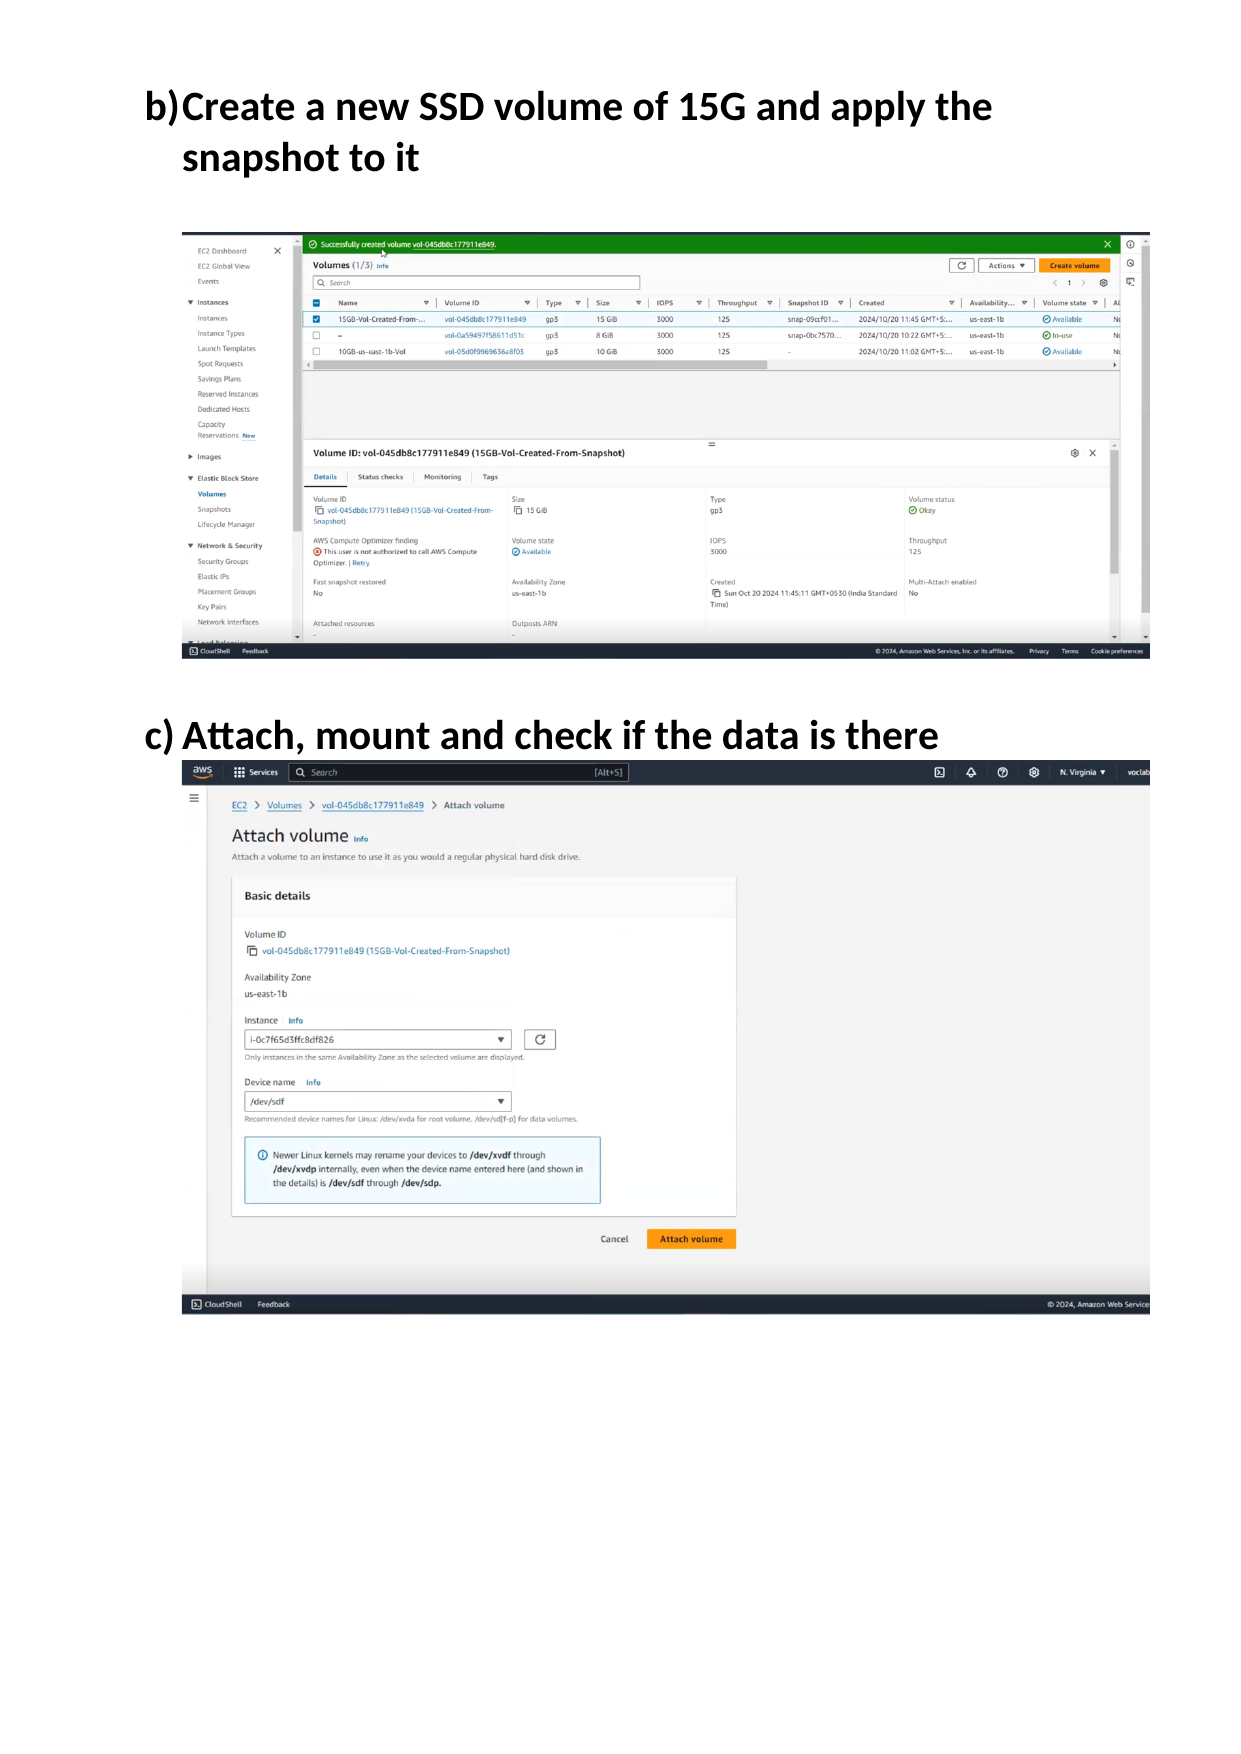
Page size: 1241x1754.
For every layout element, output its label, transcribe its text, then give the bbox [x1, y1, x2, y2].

list Attach, mount and check if the data is there [144, 709, 1090, 760]
list Create a new SSD volume of 15G and apply the snapshot to it [144, 80, 1090, 182]
picture [181, 232, 1150, 659]
picture [181, 760, 1150, 1315]
